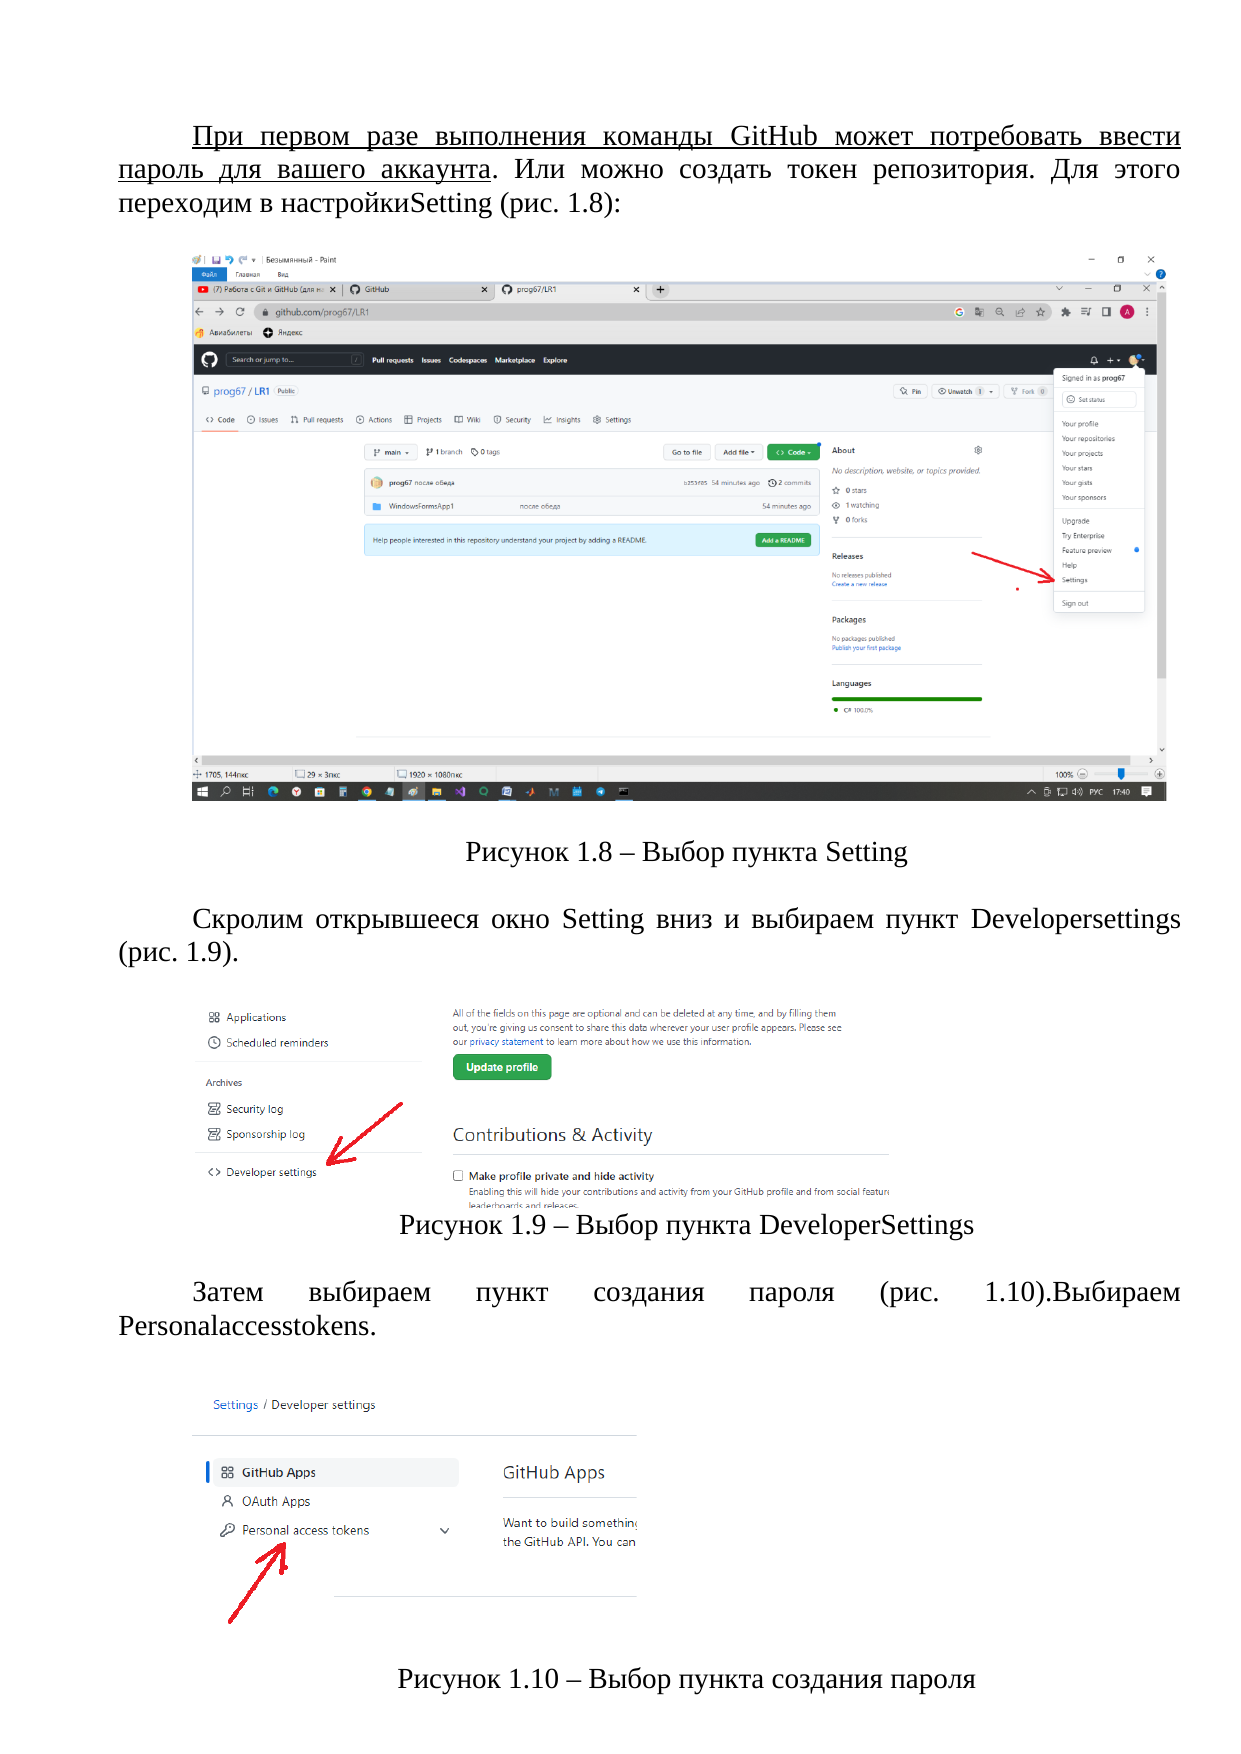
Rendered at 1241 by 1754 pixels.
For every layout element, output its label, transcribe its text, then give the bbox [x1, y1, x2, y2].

picture [192, 252, 1167, 801]
text Затем выбираем пункт создания пароля (рис. 1.10).Выбираем Personalaccesstokens. [118, 1274, 1181, 1342]
text Рисунок 1.8 – Выбор пункта Setting [118, 834, 1181, 867]
text Рисунок 1.10 – Выбор пункта создания пароля [118, 1661, 1181, 1695]
picture [192, 1375, 637, 1628]
text Рисунок 1.9 – Выбор пункта DeveloperSettings [118, 1207, 1181, 1241]
text Скролим открывшееся окно Setting вниз и выбираем пункт Developersettings (рис. 1.9). [118, 901, 1181, 968]
text При первом разе выполнения команды GitHub может потребовать ввести пароль для вашего аккаунта. Или можно создать токен репозитория. Для этого переходим в настройкиSetting (рис. 1.8): [118, 118, 1181, 219]
picture [192, 1001, 889, 1208]
